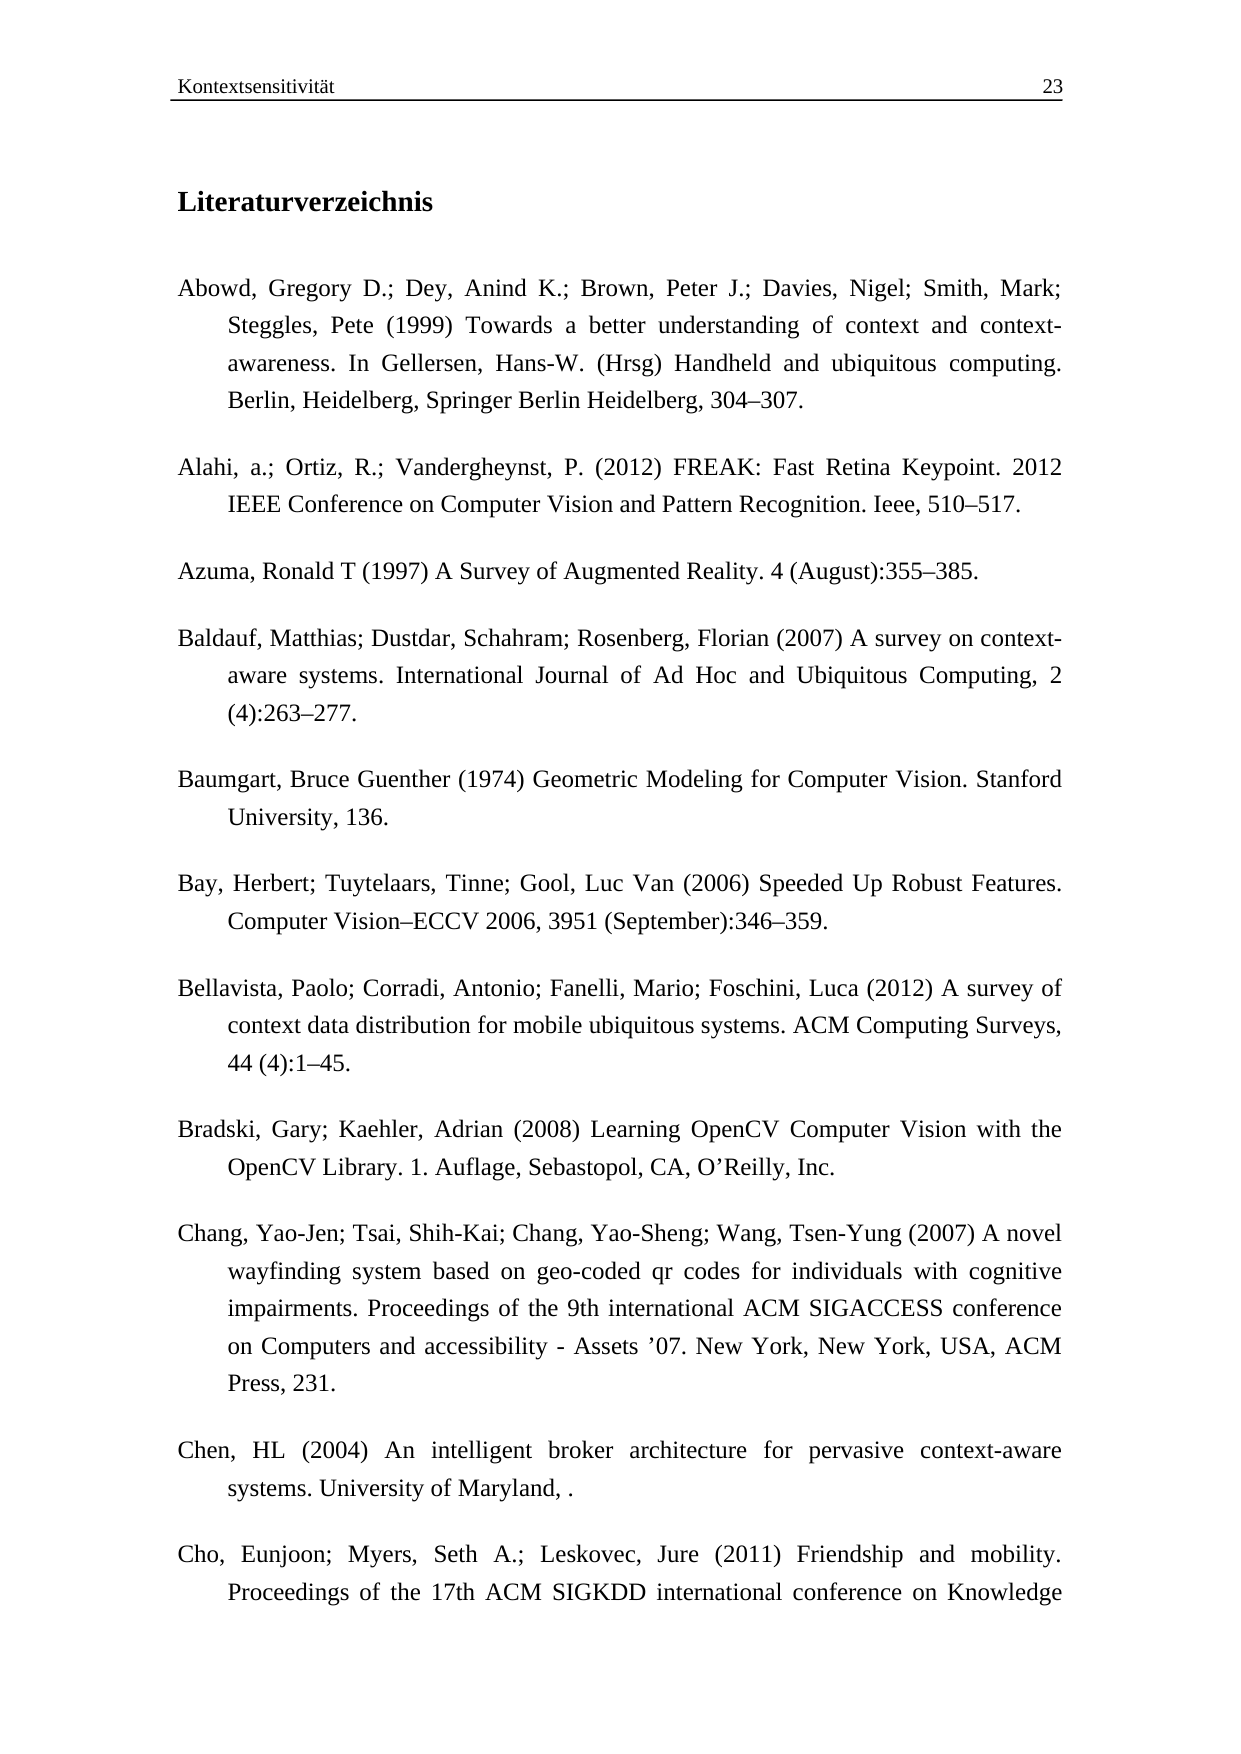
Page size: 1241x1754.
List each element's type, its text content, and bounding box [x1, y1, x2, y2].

text Chen, HL (2004) An intelligent broker architecture for pervasive context-aware systems. University of Maryland, . [177, 1426, 1063, 1501]
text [177, 1531, 1063, 1606]
subtitle Literaturverzeichnis [177, 184, 1063, 218]
text Baumgart, Bruce Guenther (1974) Geometric Modeling for Computer Vision. Stanford University, 136. [177, 756, 1063, 831]
text Chang, Yao-Jen; Tsai, Shih-Kai; Chang, Yao-Sheng; Wang, Tsen-Yung (2007) A novel wayfinding system based on geo-coded qr codes for individuals with cognitive impairments. Proceedings of the 9th international ACM SIGACCESS conference on Computers and accessibility - Assets ’07. New York, New York, USA, ACM Press, 231. [177, 1210, 1063, 1397]
text Bellavista, Paolo; Corradi, Antonio; Fanelli, Mario; Foschini, Luca (2012) A survey of context data distribution for mobile ubiquitous systems. ACM Computing Surveys, 44 (4):1–45. [177, 964, 1063, 1076]
text Alahi, a.; Ortiz, R.; Vandergheynst, P. (2012) FREAK: Fast Retina Keypoint. 2012 IEEE Conference on Computer Vision and Pattern Recognition. Ieee, 510–517. [177, 443, 1063, 518]
text Abowd, Gregory D.; Dey, Anind K.; Brown, Peter J.; Davies, Nigel; Smith, Mark; Steggles, Pete (1999) Towards a better understanding of context and context-awareness. In Gellersen, Hans-W. (Hrsg) Handheld and ubiquitous computing. Berlin, Heidelberg, Springer Berlin Heidelberg, 304–307. [177, 264, 1063, 414]
text Azuma, Ronald T (1997) A Survey of Augmented Reality. 4 (August):355–385. [177, 547, 1063, 585]
text Bay, Herbert; Tuytelaars, Tinne; Gool, Luc Van (2006) Speeded Up Robust Features. Computer Vision–ECCV 2006, 3951 (September):346–359. [177, 860, 1063, 935]
text Bradski, Gary; Kaehler, Adrian (2008) Learning OpenCV Computer Vision with the OpenCV Library. 1. Auflage, Sebastopol, CA, O’Reilly, Inc. [177, 1106, 1063, 1181]
text Baldauf, Matthias; Dustdar, Schahram; Rosenberg, Florian (2007) A survey on context-aware systems. International Journal of Ad Hoc and Ubiquitous Computing, 2 (4):263–277. [177, 614, 1063, 726]
